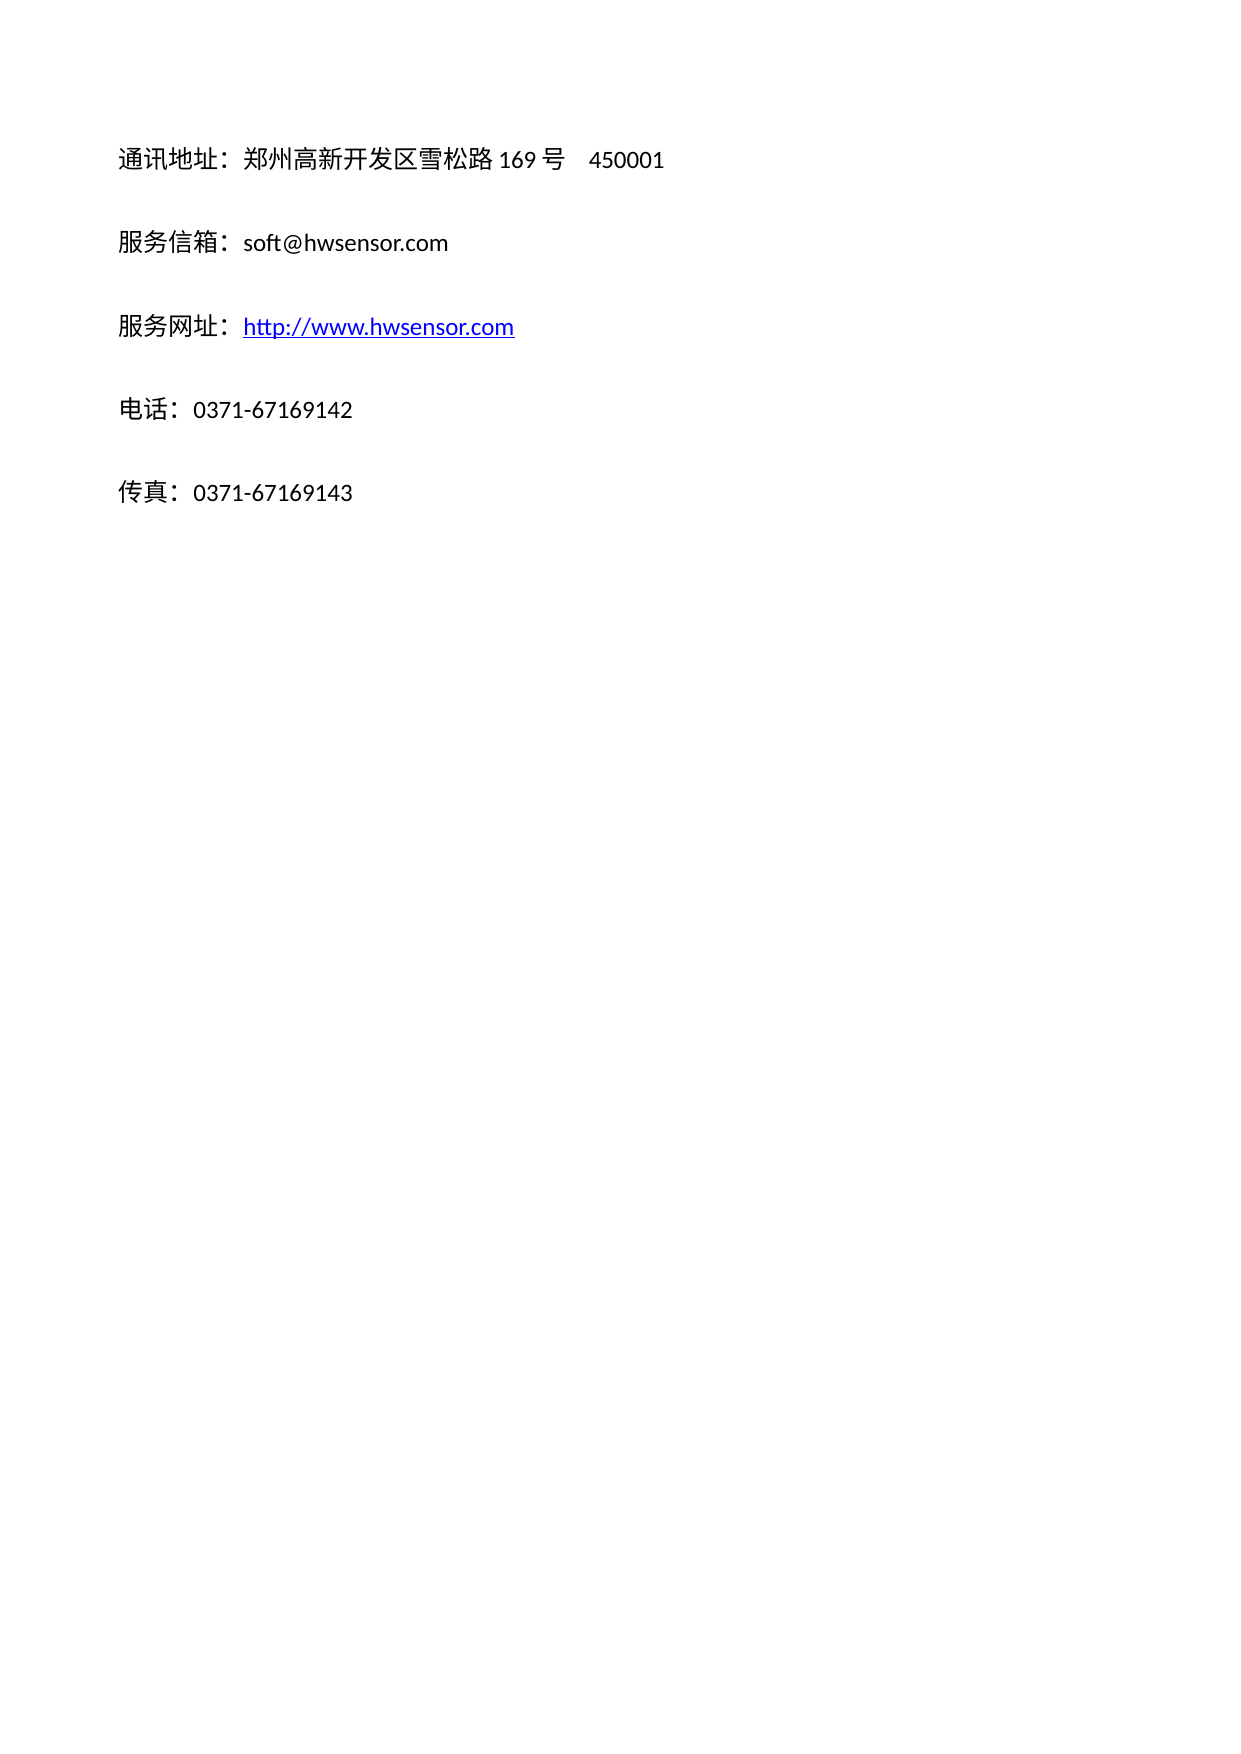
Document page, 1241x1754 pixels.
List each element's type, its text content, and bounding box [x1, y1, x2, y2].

text 服务网址：http://www.hwsensor.com [118, 292, 1122, 357]
text 电话：0371-67169142 [118, 375, 1122, 440]
text 通讯地址：郑州高新开发区雪松路169号 450001 [118, 125, 1122, 190]
text 服务信箱：soft@hwsensor.com [118, 208, 1122, 273]
text 传真：0371-67169143 [118, 458, 1122, 523]
